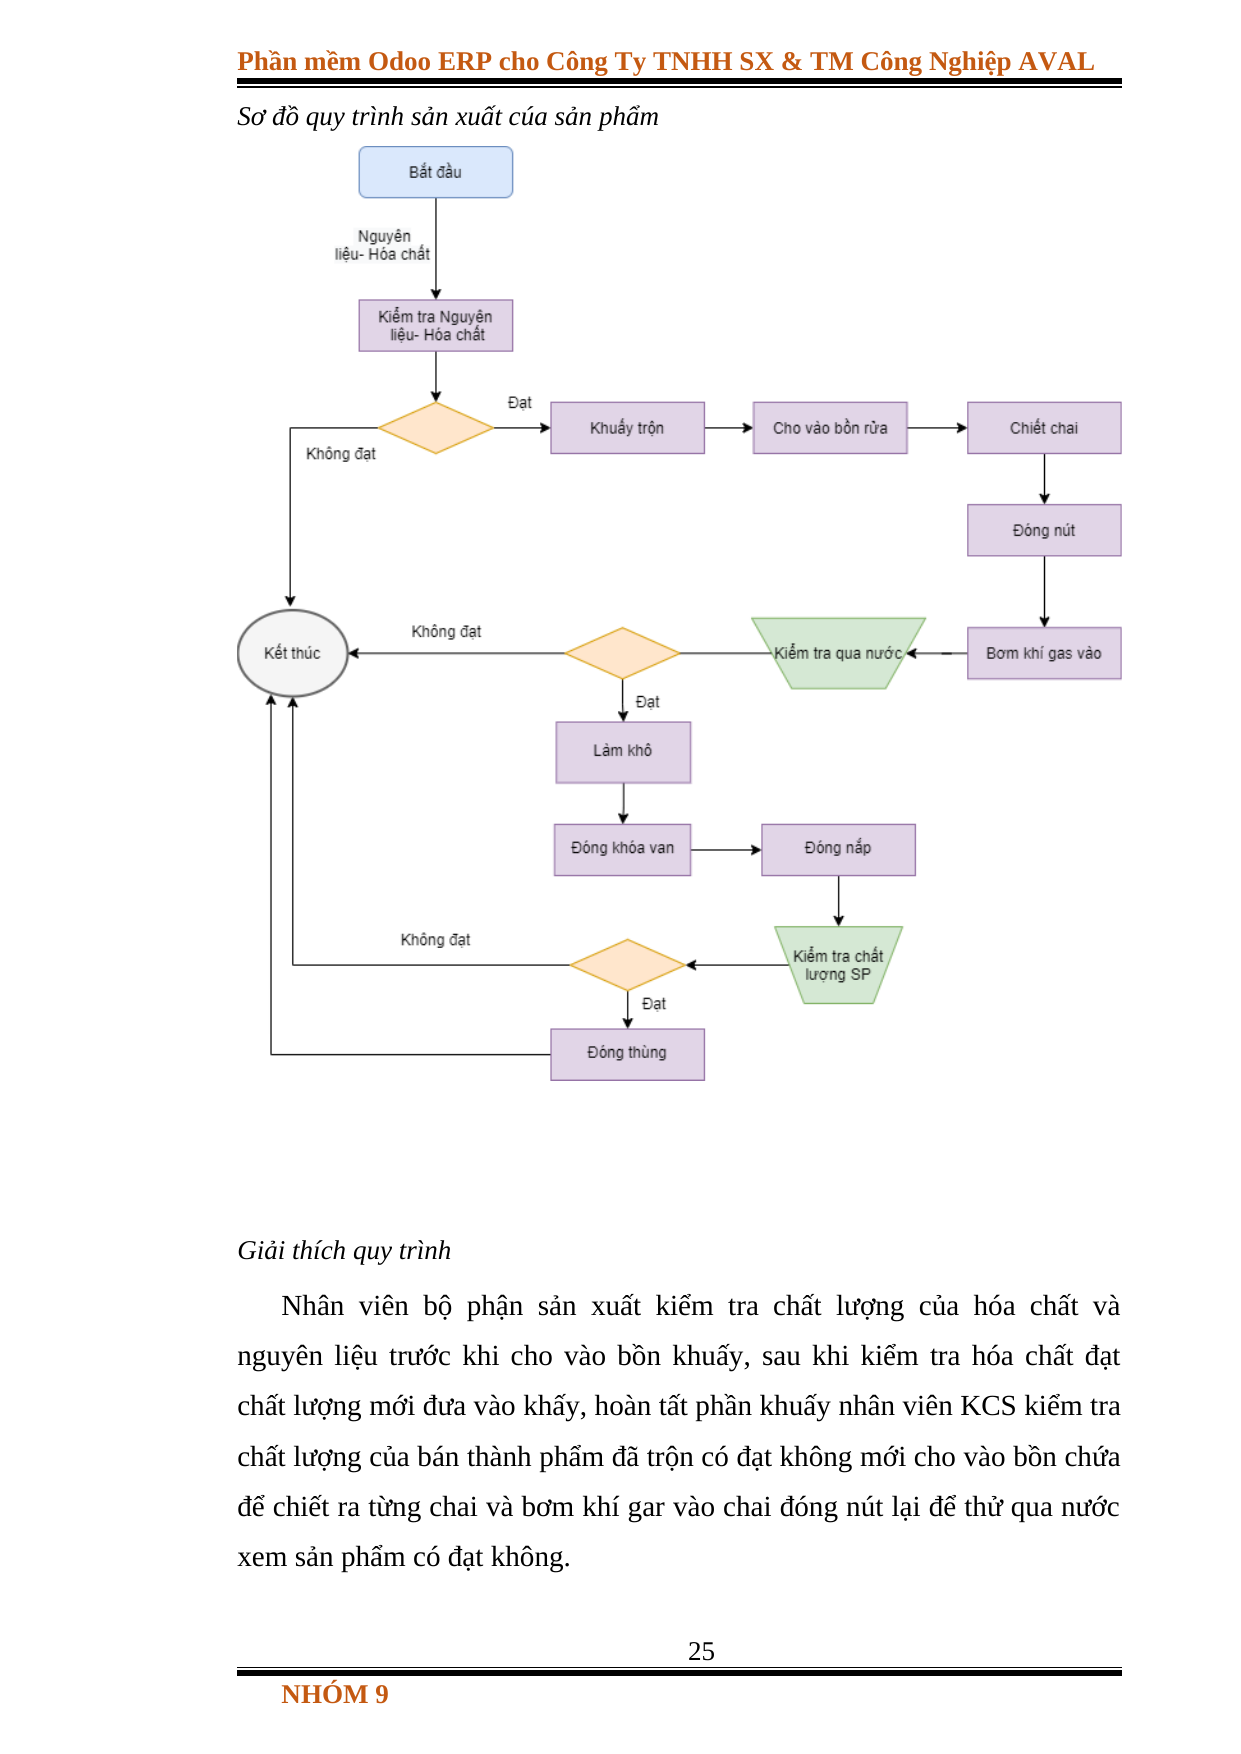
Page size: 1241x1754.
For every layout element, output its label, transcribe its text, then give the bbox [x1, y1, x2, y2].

text Nhân viên bộ phận sản xuất kiểm tra chất lượng của hóa chất và nguyên liệu trước khi cho vào bồn khuấy, sau khi kiểm tra hóa chất đạt chất lượng mới đưa vào khấy, hoàn tất phần khuấy nhân viên KCS kiểm tra chất lượng của bán thành phẩm đã trộn có đạt không mới cho vào bồn chứa để chiết ra từng chai và bơm khí gar vào chai đóng nút lại để thử qua nước xem sản phẩm có đạt không. [237, 1288, 1122, 1573]
subtitle Giải thích quy trình [237, 1234, 1122, 1265]
subtitle Sơ đồ quy trình sản xuất cúa sản phẩm [237, 100, 1122, 131]
picture [237, 146, 1122, 1081]
